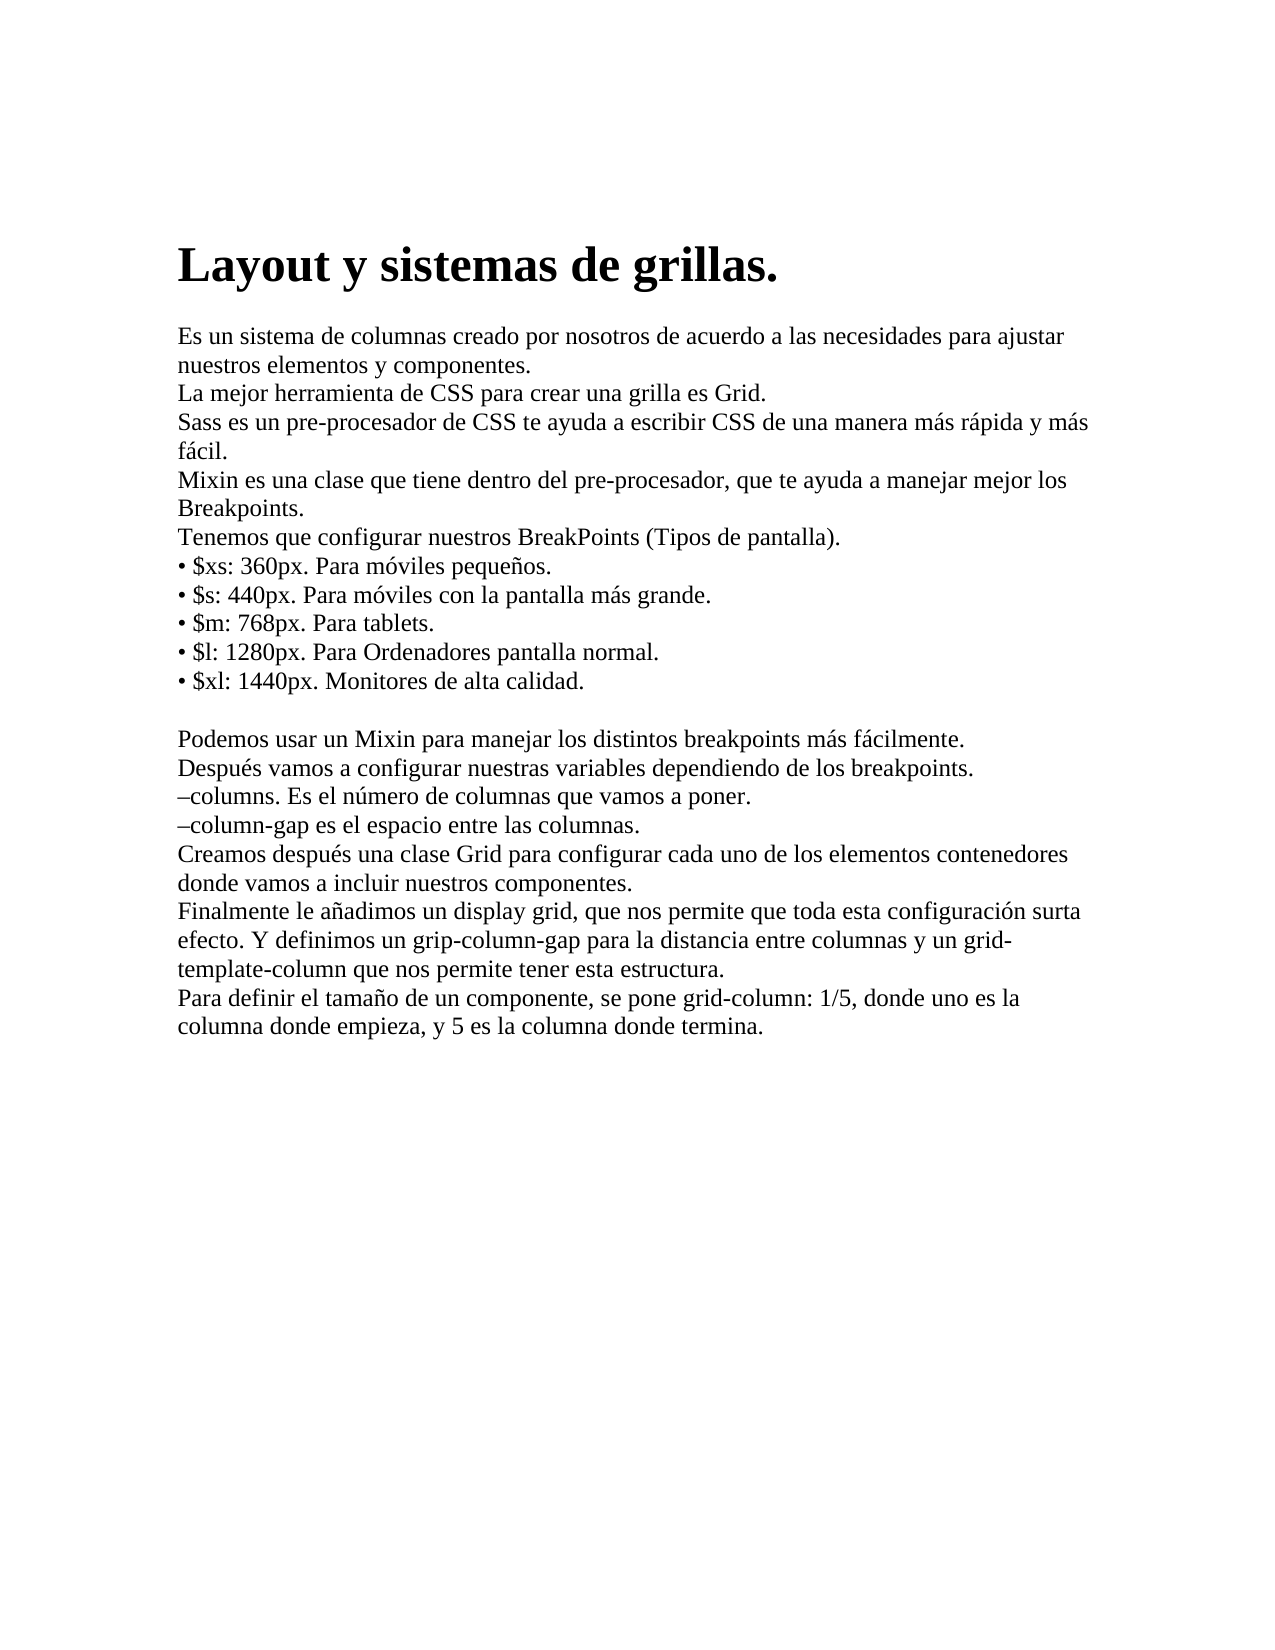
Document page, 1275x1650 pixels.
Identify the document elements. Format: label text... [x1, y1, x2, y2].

text Es un sistema de columnas creado por nosotros de acuerdo a las necesidades para ajustar nuestros elementos y componentes. La mejor herramienta de CSS para crear una grilla es Grid. Sass es un pre-procesador de CSS te ayuda a escribir CSS de una manera más rápida y más fácil. Mixin es una clase que tiene dentro del pre-procesador, que te ayuda a manejar mejor los Breakpoints. Tenemos que configurar nuestros BreakPoints (Tipos de pantalla). • $xs: 360px. Para móviles pequeños. • $s: 440px. Para móviles con la pantalla más grande. • $m: 768px. Para tablets. • $l: 1280px. Para Ordenadores pantalla normal. • $xl: 1440px. Monitores de alta calidad. [177, 321, 1098, 695]
text Podemos usar un Mixin para manejar los distintos breakpoints más fácilmente. Después vamos a configurar nuestras variables dependiendo de los breakpoints. –columns. Es el número de columnas que vamos a poner. –column-gap es el espacio entre las columnas. Creamos después una clase Grid para configurar cada uno de los elementos contenedores donde vamos a incluir nuestros componentes. Finalmente le añadimos un display grid, que nos permite que toda esta configuración surta efecto. Y definimos un grip-column-gap para la distancia entre columnas y un grid-template-column que nos permite tener esta estructura. Para definir el tamaño de un componente, se pone grid-column: 1/5, donde uno es la columna donde empieza, y 5 es la columna donde termina. [177, 724, 1098, 1040]
subtitle Layout y sistemas de grillas. [177, 234, 1098, 292]
